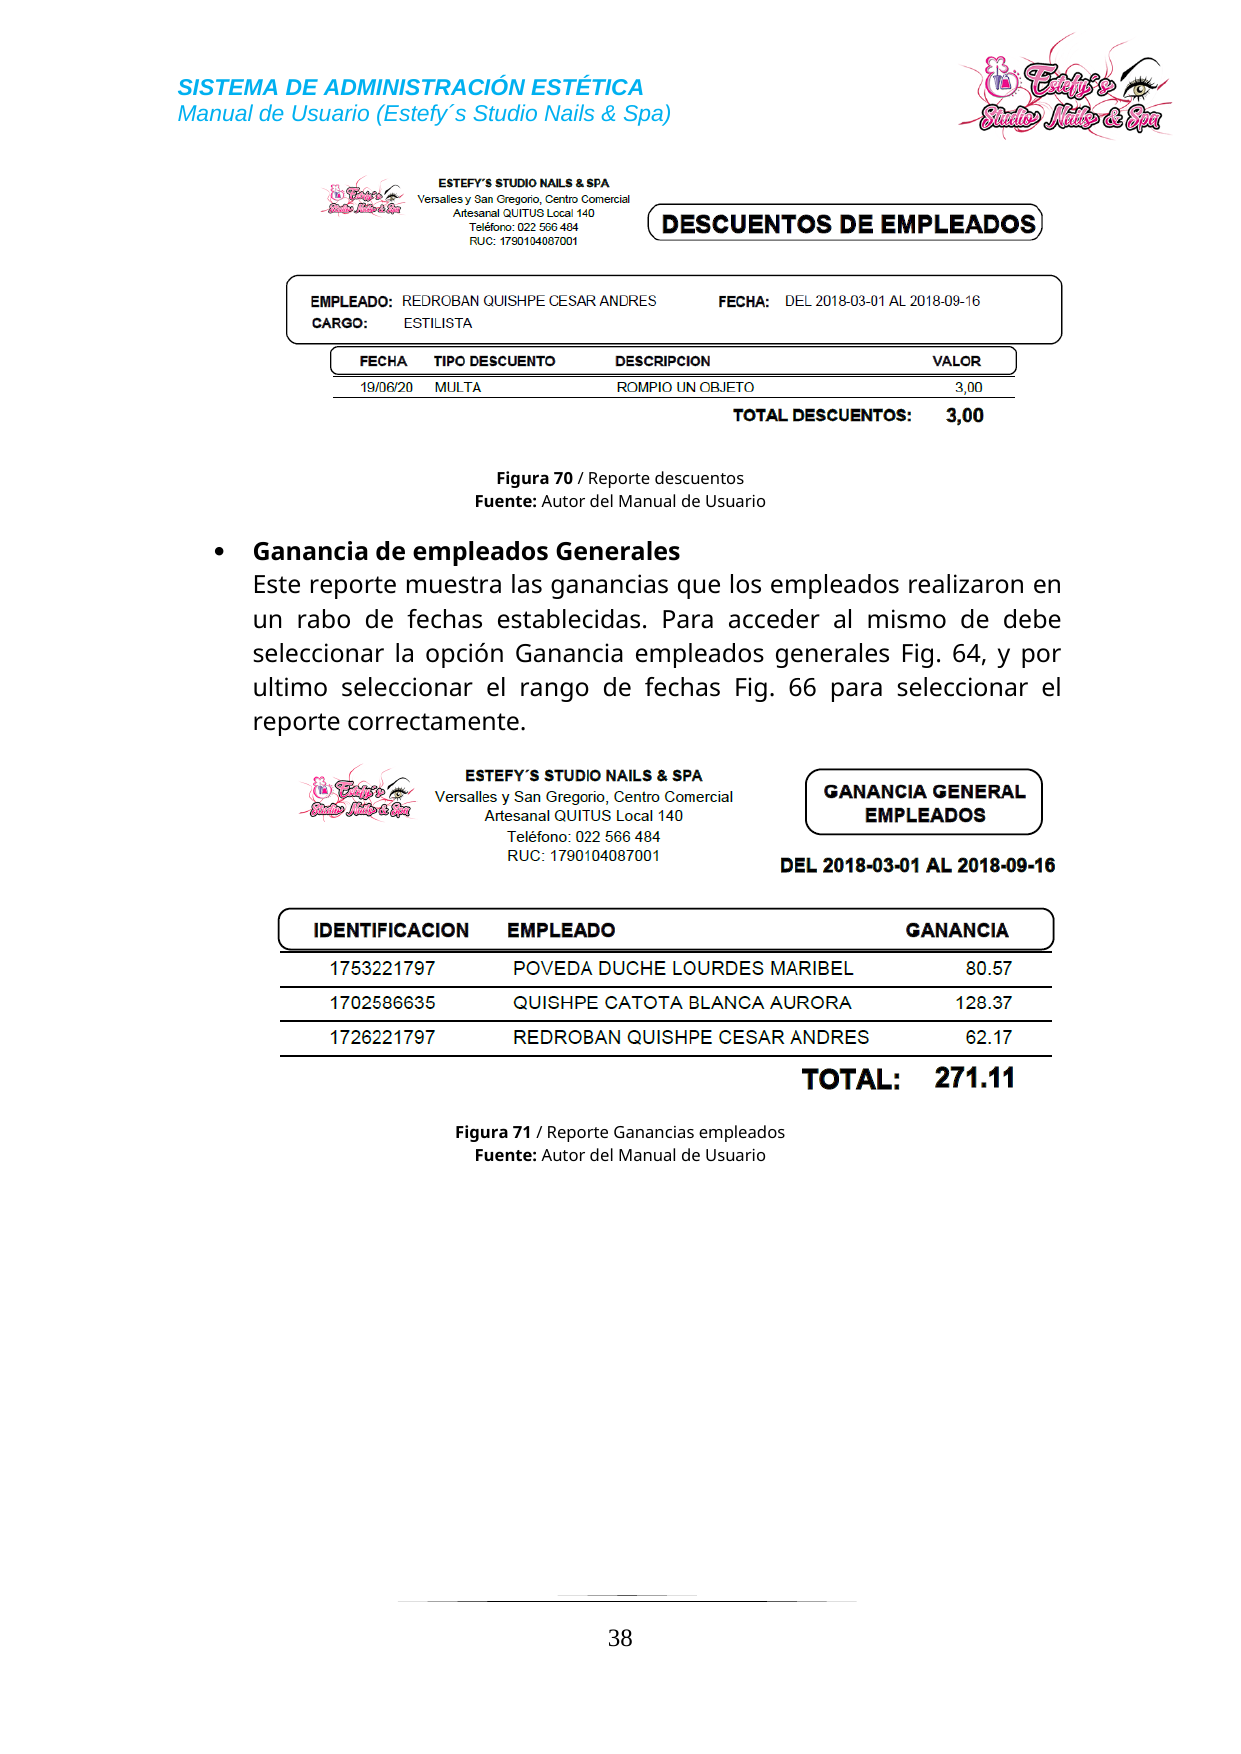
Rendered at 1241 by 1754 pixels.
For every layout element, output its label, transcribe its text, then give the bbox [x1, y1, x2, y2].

text Figura 71 / Reporte Ganancias empleados Fuente: Autor del Manual de Usuario [177, 1121, 1063, 1166]
picture [252, 737, 1085, 1101]
picture [271, 147, 1086, 447]
picture [957, 29, 1173, 141]
list Ganancia de empleados Generales [215, 533, 1063, 567]
list Este reporte muestra las ganancias que los empleados realizaron en un rabo de fechas establecidas. Para acceder al mismo de debe seleccionar la opción Ganancia empleados generales Fig. 64, y por ultimo seleccionar el rango de fechas Fig. 66 para seleccionar el reporte correctamente. [252, 567, 1063, 737]
text Figura 70 / Reporte descuentos Fuente: Autor del Manual de Usuario [177, 467, 1063, 512]
